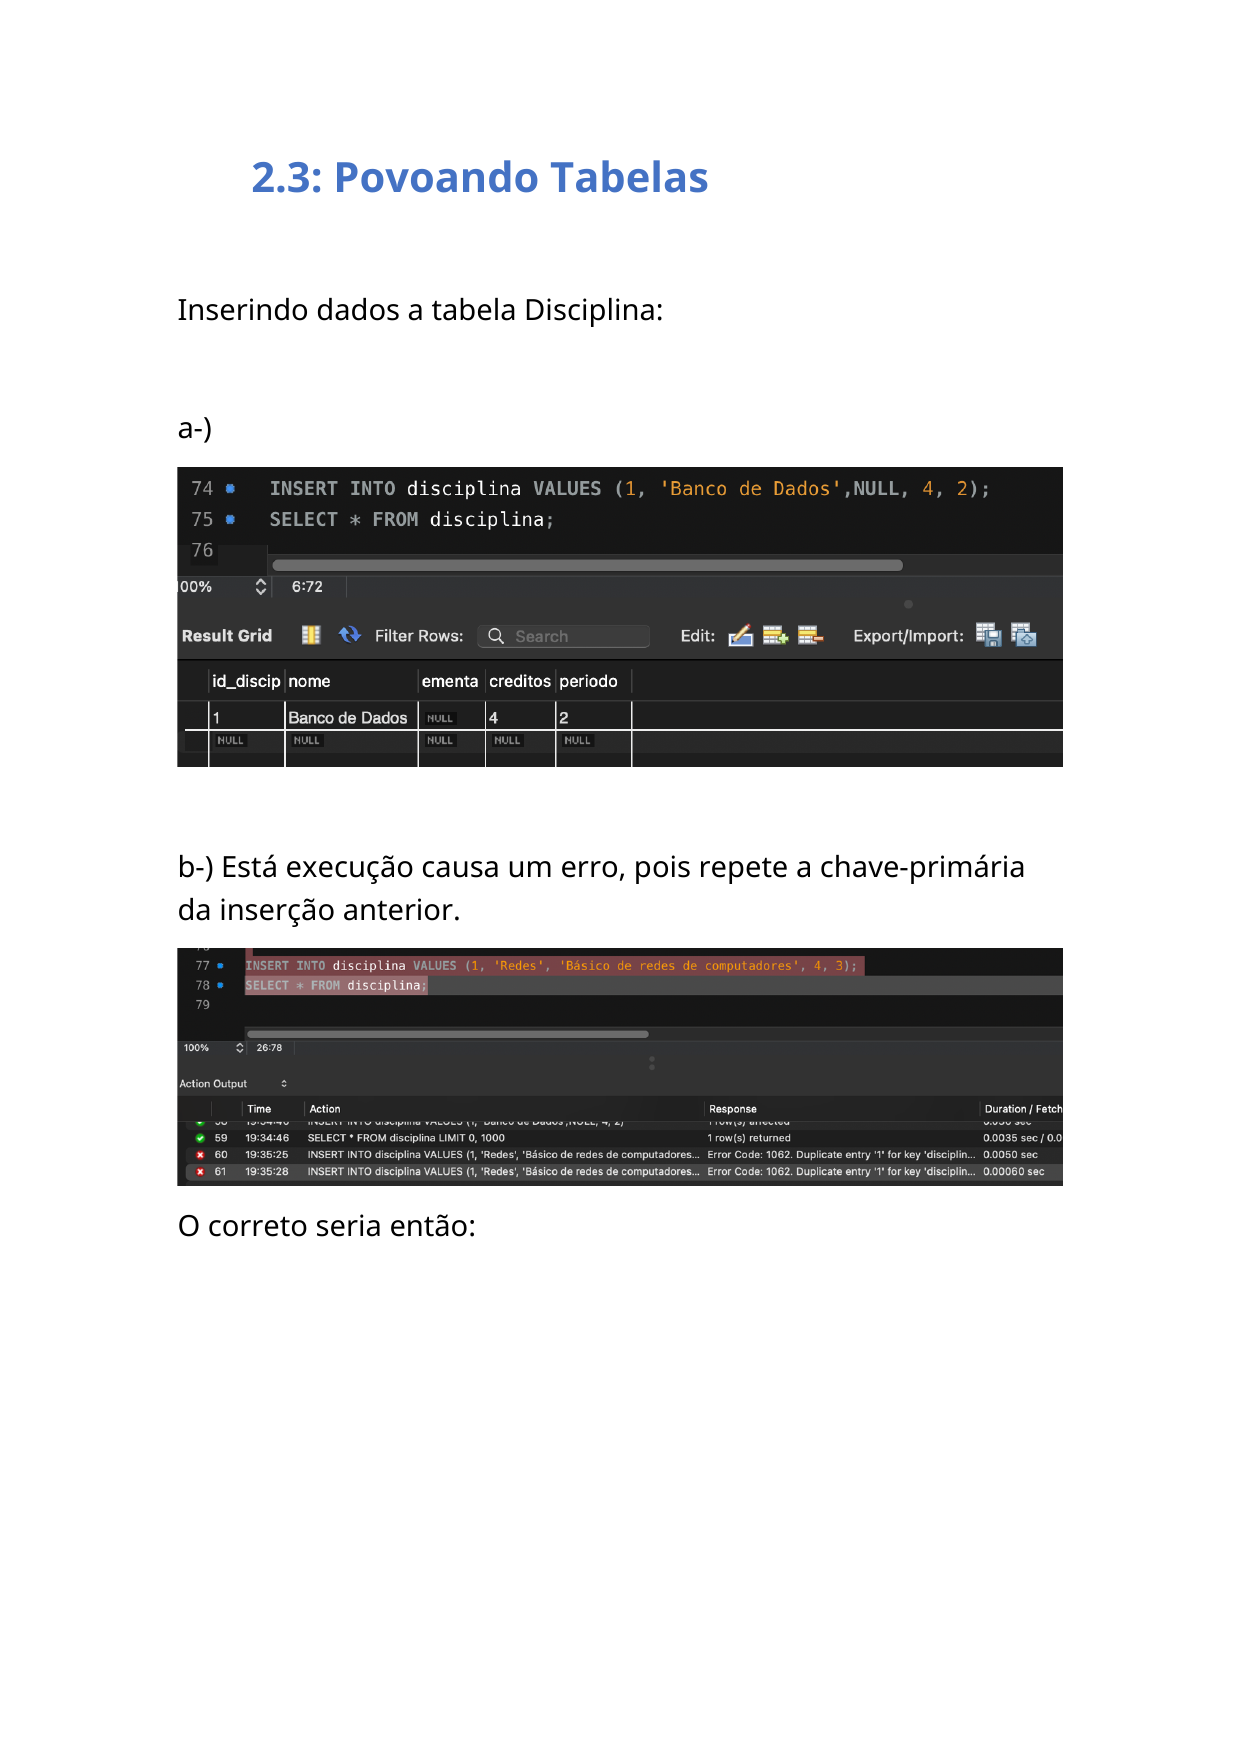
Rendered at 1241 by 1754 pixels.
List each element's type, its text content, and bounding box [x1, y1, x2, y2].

text b-) Está execução causa um erro, pois repete a chave-primária da inserção anterior. [177, 846, 1063, 929]
text Inserindo dados a tabela Disciplina: [177, 289, 1063, 328]
text O correto seria então: [177, 1206, 1063, 1245]
text a-) [177, 408, 1063, 447]
subtitle 2.3: Povoando Tabelas [251, 148, 1063, 204]
picture [177, 948, 1063, 1186]
picture [177, 467, 1063, 767]
